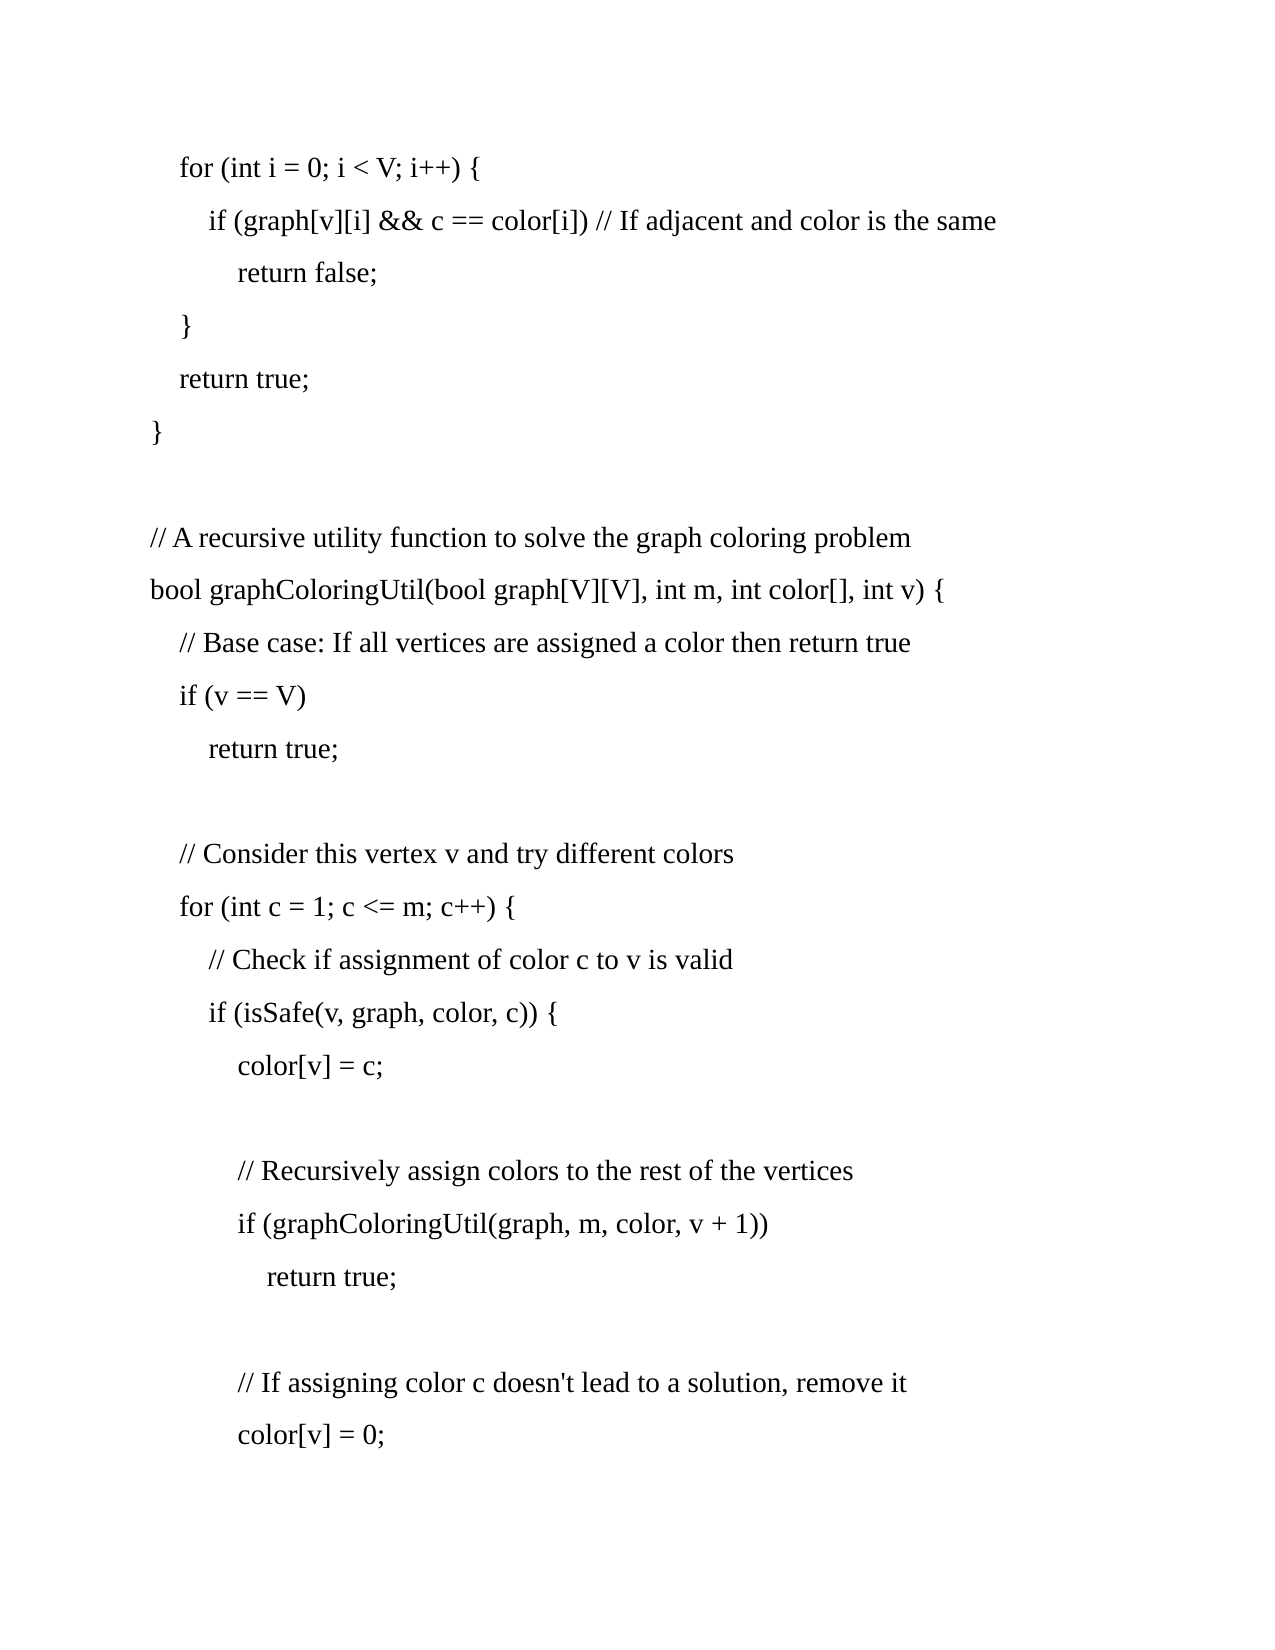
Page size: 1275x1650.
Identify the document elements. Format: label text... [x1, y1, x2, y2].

text if (v == V) [150, 678, 1125, 712]
text color[v] = c; [150, 1048, 1125, 1081]
text if (graphColoringUtil(graph, m, color, v + 1)) [150, 1206, 1125, 1240]
text // Check if assignment of color c to v is valid [150, 942, 1125, 976]
text // If assigning color c doesn't lead to a solution, remove it [150, 1365, 1125, 1398]
text for (int i = 0; i < V; i++) { [150, 150, 1125, 183]
text return true; [150, 731, 1125, 764]
text // Consider this vertex v and try different colors [150, 837, 1125, 870]
text // Base case: If all vertices are assigned a color then return true [150, 625, 1125, 659]
text if (graph[v][i] && c == color[i]) // If adjacent and color is the same [150, 203, 1125, 236]
text return false; [150, 256, 1125, 289]
text color[v] = 0; [150, 1417, 1125, 1451]
text if (isSafe(v, graph, color, c)) { [150, 995, 1125, 1028]
text // Recursively assign colors to the rest of the vertices [150, 1153, 1125, 1187]
text for (int c = 1; c <= m; c++) { [150, 889, 1125, 923]
text return true; [150, 1259, 1125, 1293]
text } [150, 414, 1125, 448]
text bool graphColoringUtil(bool graph[V][V], int m, int color[], int v) { [150, 572, 1125, 606]
text } [150, 308, 1125, 342]
text return true; [150, 361, 1125, 395]
text // A recursive utility function to solve the graph coloring problem [150, 520, 1125, 553]
